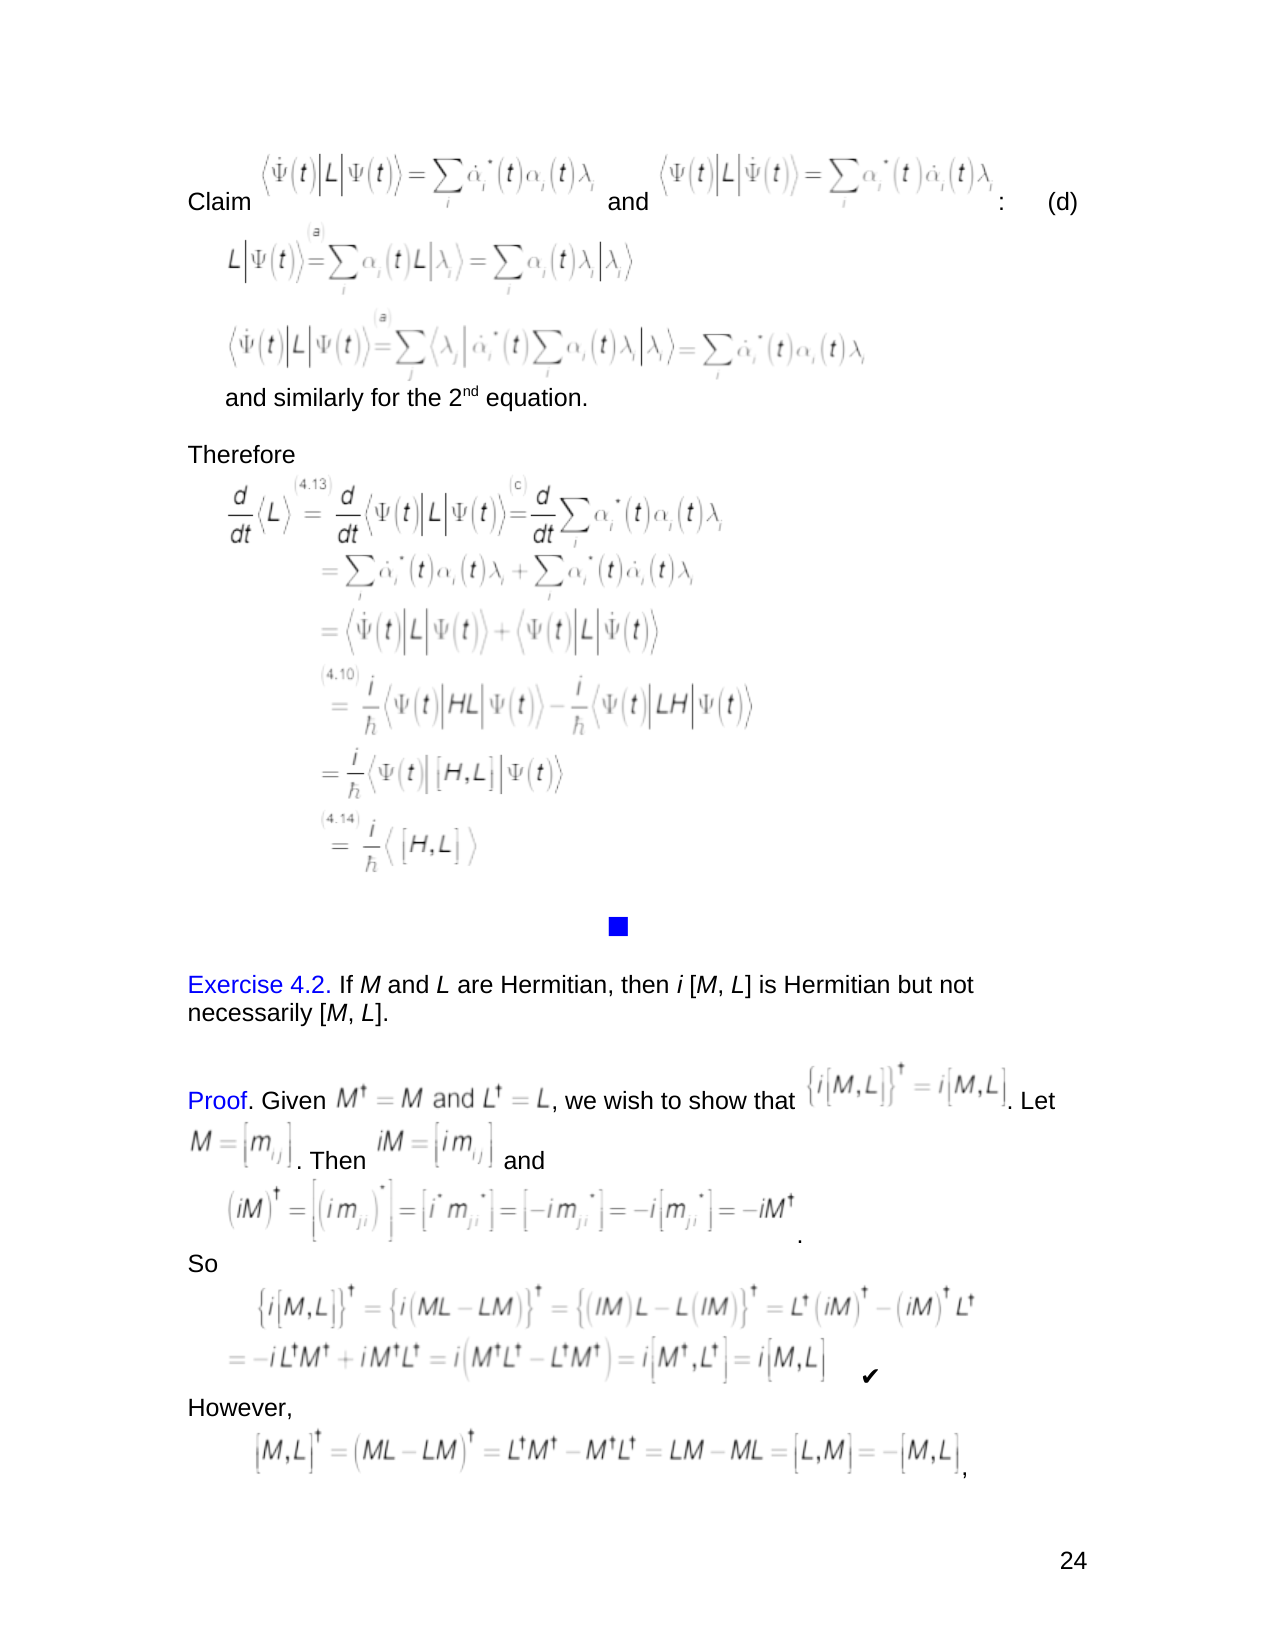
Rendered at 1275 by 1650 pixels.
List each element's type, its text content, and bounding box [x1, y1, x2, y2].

text Therefore [187, 440, 1087, 469]
text Claim and : (d) [187, 150, 1087, 302]
text . [187, 1174, 1087, 1249]
text ✔ [187, 1331, 1087, 1393]
text However, [187, 1393, 1087, 1421]
text and similarly for the 2nd equation. [187, 383, 1087, 411]
text , [187, 1421, 1087, 1481]
text ■ [187, 739, 1087, 941]
text Exercise 4.2. If M and L are Hermitian, then i [M, L] is Hermitian but not necessarily [M, L]. [187, 969, 1087, 1027]
text So [187, 1249, 1087, 1277]
text Proof. Given , we wish to show that . Let . Then and [187, 1056, 1087, 1174]
